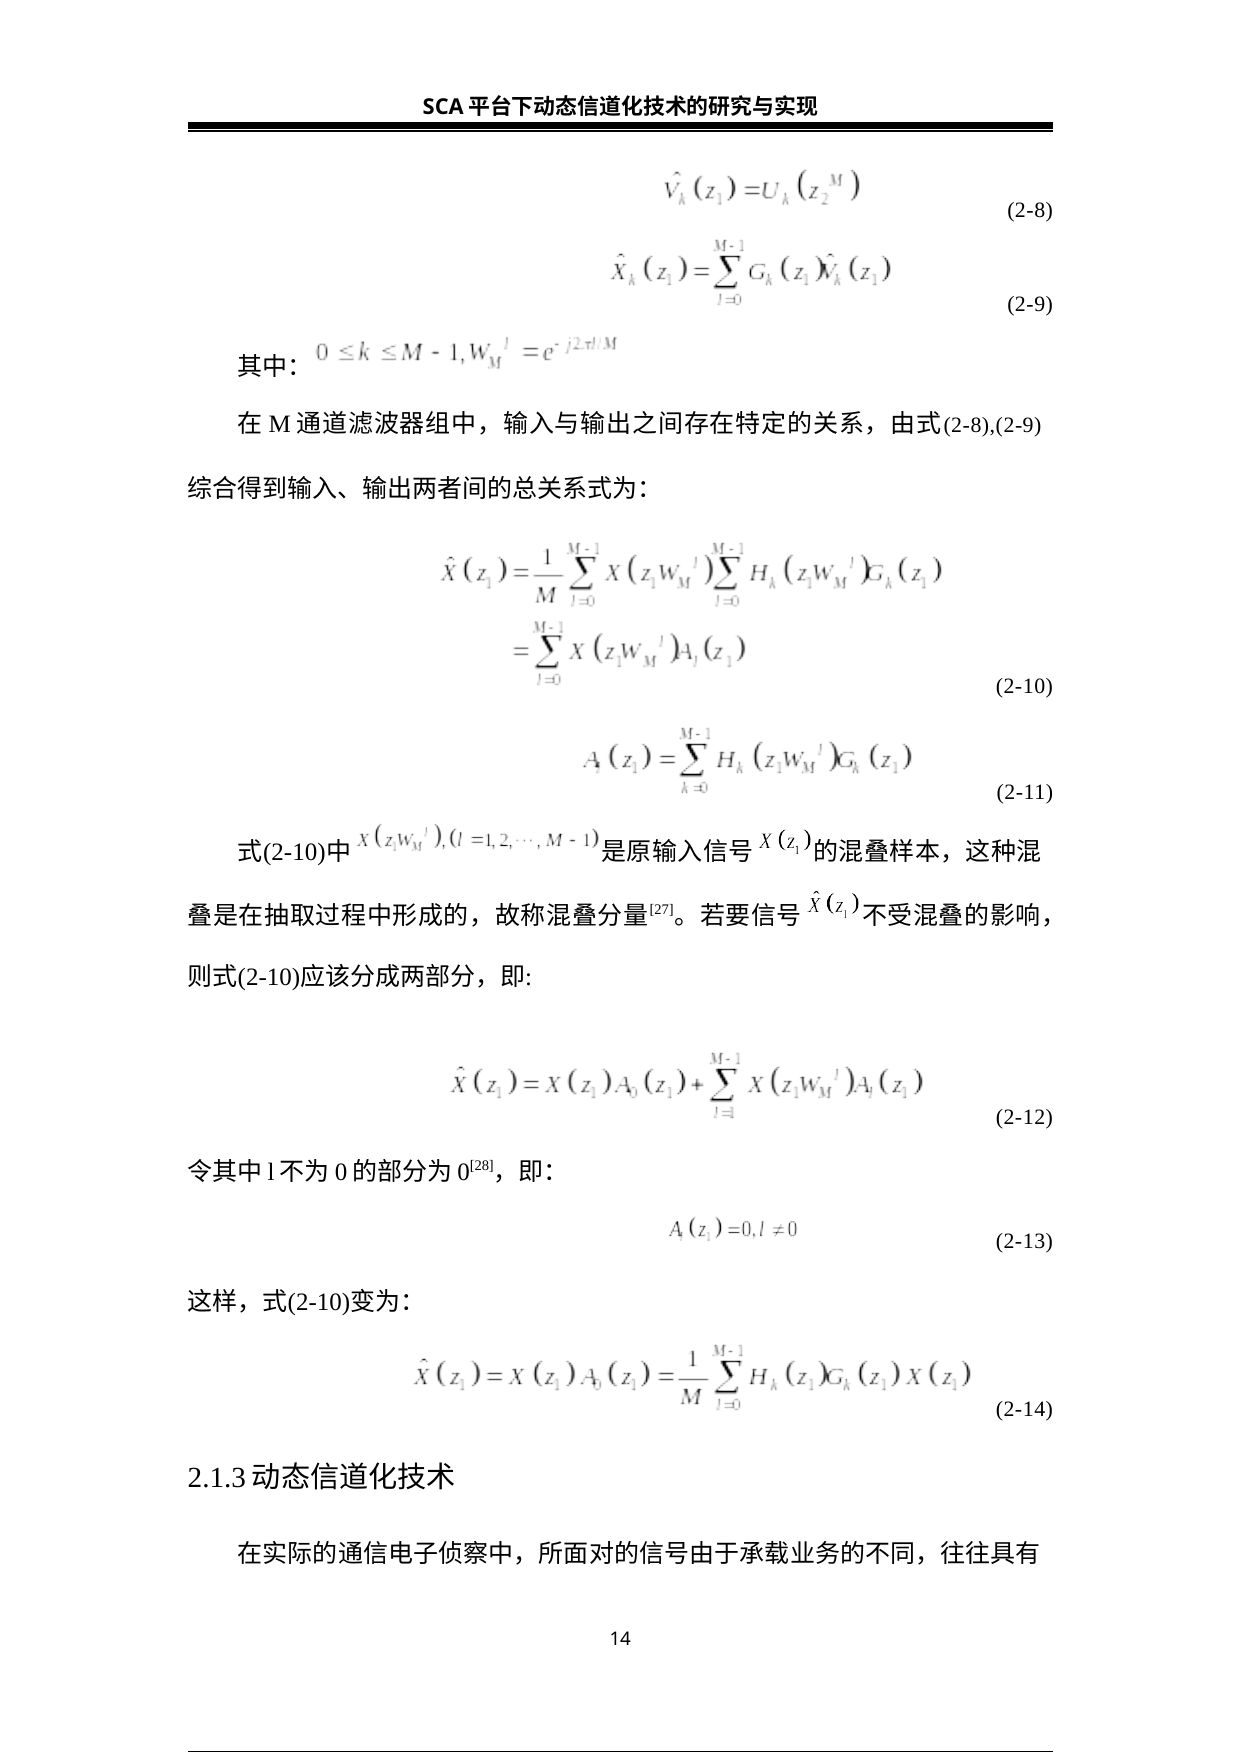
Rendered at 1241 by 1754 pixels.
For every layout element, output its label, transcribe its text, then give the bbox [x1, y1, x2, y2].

text (2-8) [187, 162, 1053, 227]
text 其中： [187, 324, 1053, 389]
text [187, 1519, 1041, 1584]
text (2-11) [187, 714, 1053, 812]
text (2-10) [187, 519, 1053, 714]
text (2-9) [187, 227, 1053, 324]
text (2-12) [187, 1039, 1053, 1137]
text 令其中l不为0的部分为0[28]，即： [187, 1137, 1053, 1202]
text 式(2-10)中是原输入信号的混叠样本，这种混叠是在抽取过程中形成的，故称混叠分量[27]。若要信号不受混叠的影响，则式(2-10)应该分成两部分，即: [187, 812, 1041, 1007]
text (2-14) [187, 1332, 1053, 1429]
text 这样，式(2-10)变为： [187, 1267, 1053, 1332]
text 在M通道滤波器组中，输入与输出之间存在特定的关系，由式(2-8),(2-9)综合得到输入、输出两者间的总关系式为： [187, 389, 1041, 519]
subtitle 2.1.3动态信道化技术 [187, 1442, 1053, 1507]
text (2-13) [187, 1202, 1053, 1267]
